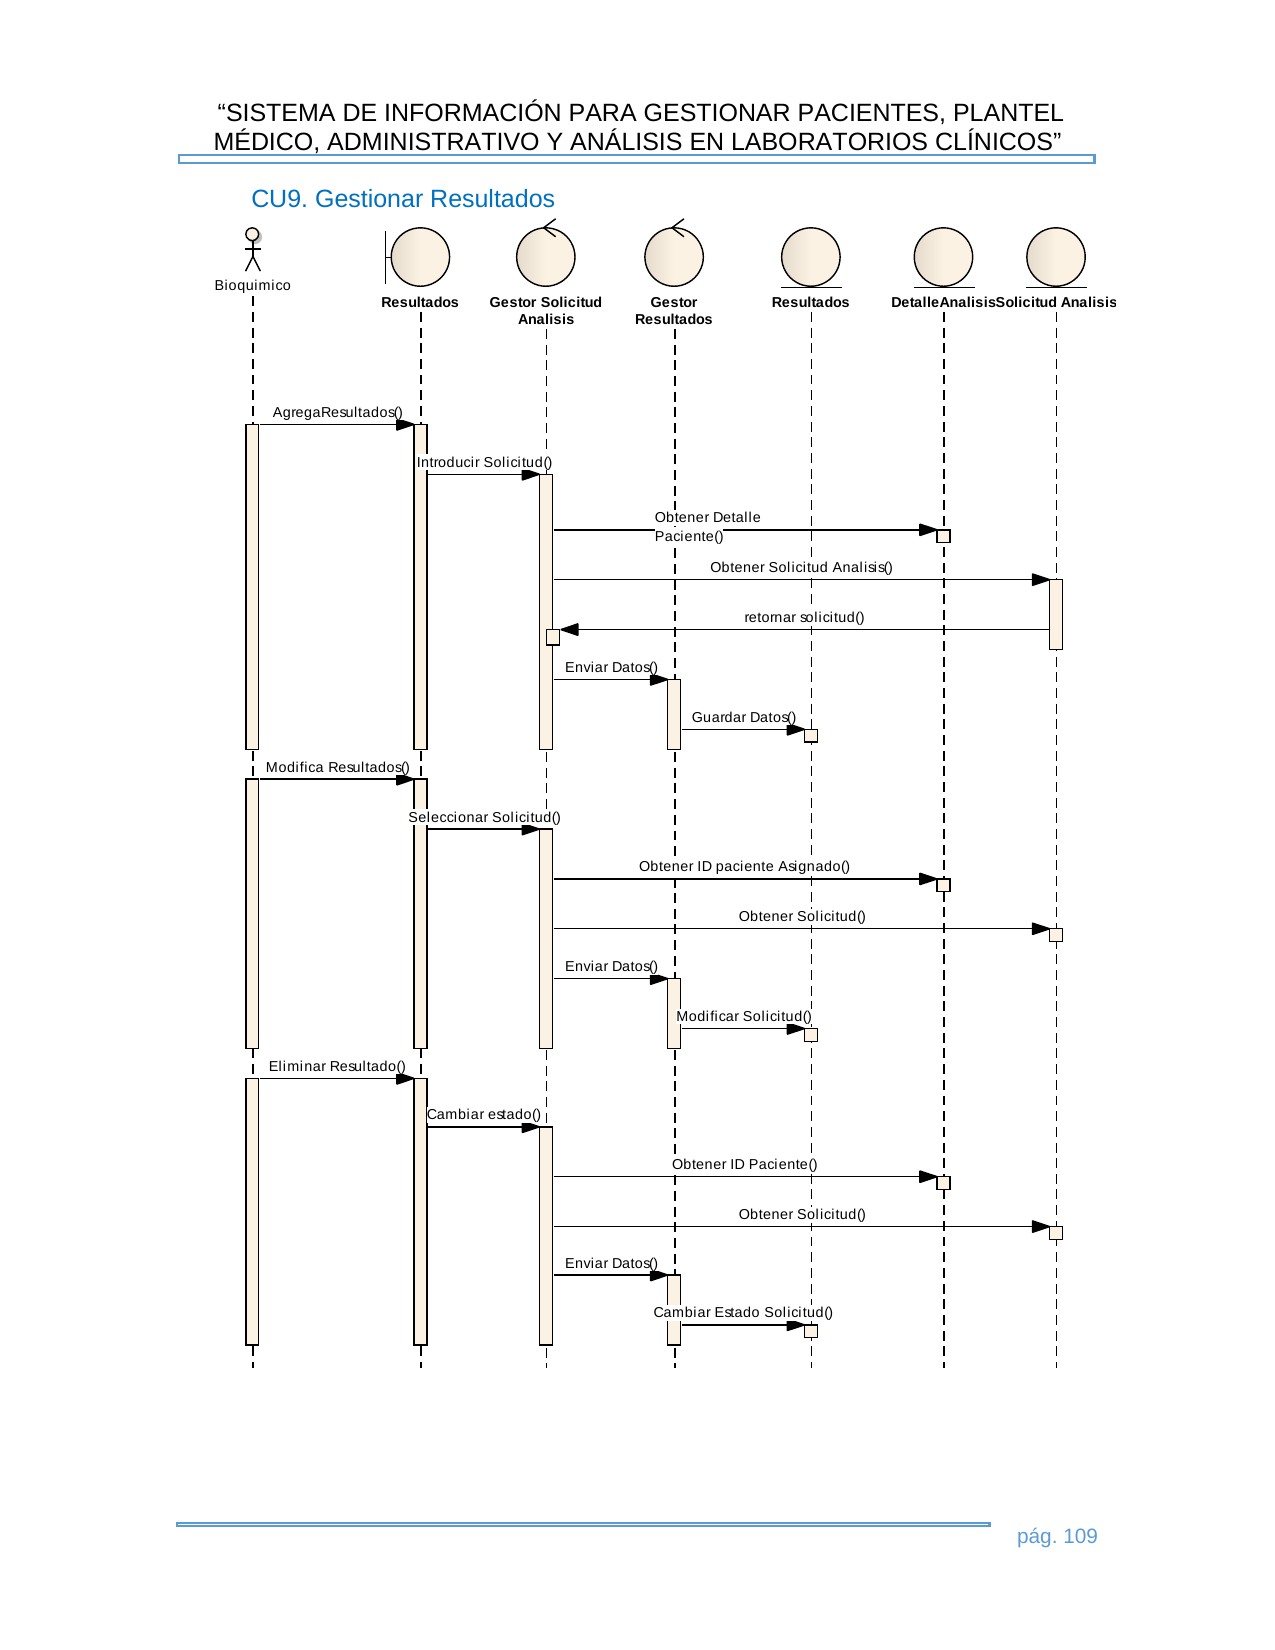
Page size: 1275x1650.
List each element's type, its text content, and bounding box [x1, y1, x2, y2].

subtitle CU9. Gestionar Resultados [251, 184, 1098, 213]
